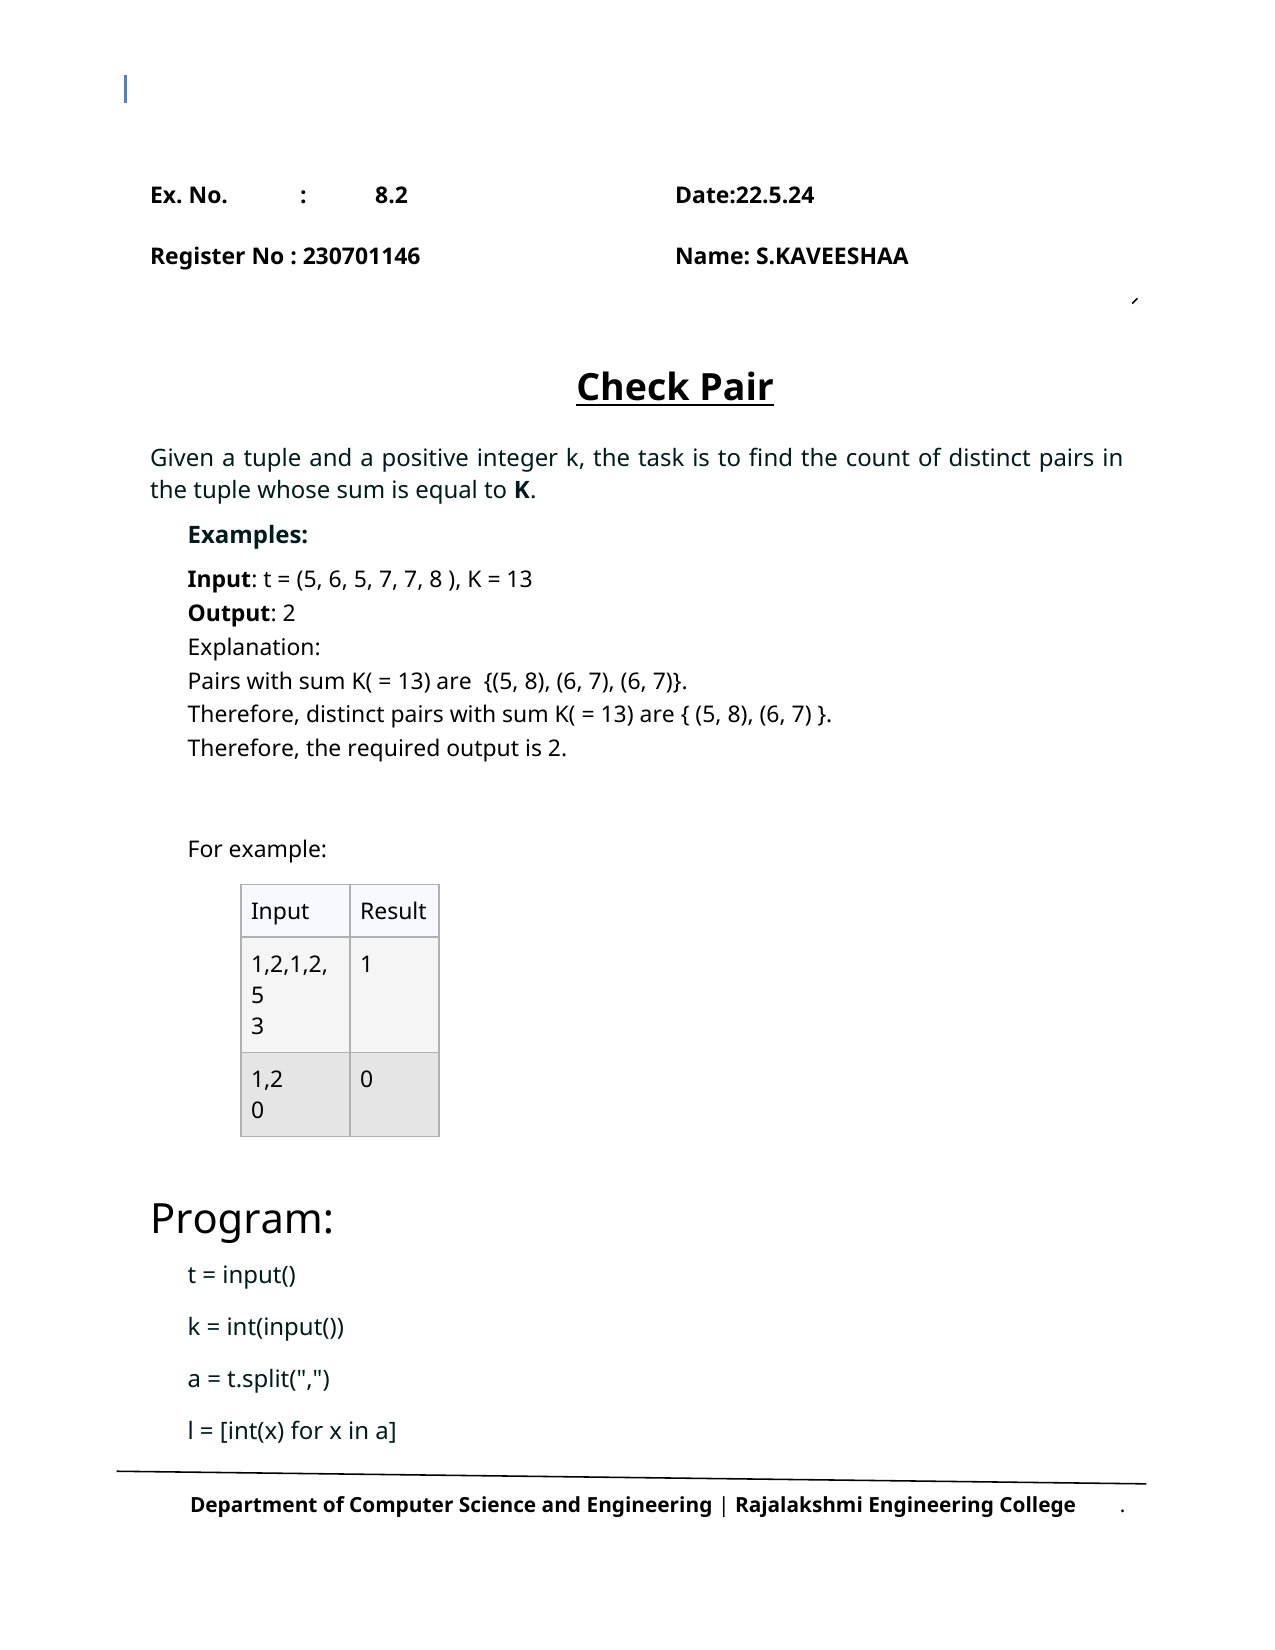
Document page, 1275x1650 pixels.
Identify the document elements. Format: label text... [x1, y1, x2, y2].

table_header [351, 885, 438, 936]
text Register No : 230701146 Name: S.KAVEESHAA [150, 239, 1125, 271]
text k = int(input()) [187, 1310, 1125, 1343]
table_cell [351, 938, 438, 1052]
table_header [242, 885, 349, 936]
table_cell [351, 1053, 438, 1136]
text Input: t = (5, 6, 5, 7, 7, 8 ), K = 13 Output: 2 Explanation: Pairs with sum K( = 13) are {(5, 8), (6, 7), (6, 7)}. Therefore, distinct pairs with sum K( = 13) are { (5, 8), (6, 7) }. Therefore, the required output is 2. [187, 563, 1125, 763]
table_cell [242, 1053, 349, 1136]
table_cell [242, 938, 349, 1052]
text Examples: [187, 518, 1125, 551]
text For example: [187, 833, 1125, 864]
text Program: [150, 1189, 1125, 1246]
text t = input() [187, 1258, 1125, 1291]
text l = [int(x) for x in a] [187, 1414, 1125, 1447]
text a = t.split(",") [187, 1362, 1125, 1395]
text Check Pair [225, 360, 1125, 411]
text Given a tuple and a positive integer k, the task is to find the count of distinct pairs in the tuple whose sum is equal to K. [150, 441, 1125, 506]
text Ex. No. : 8.2 Date:22.5.24 [150, 179, 1125, 210]
